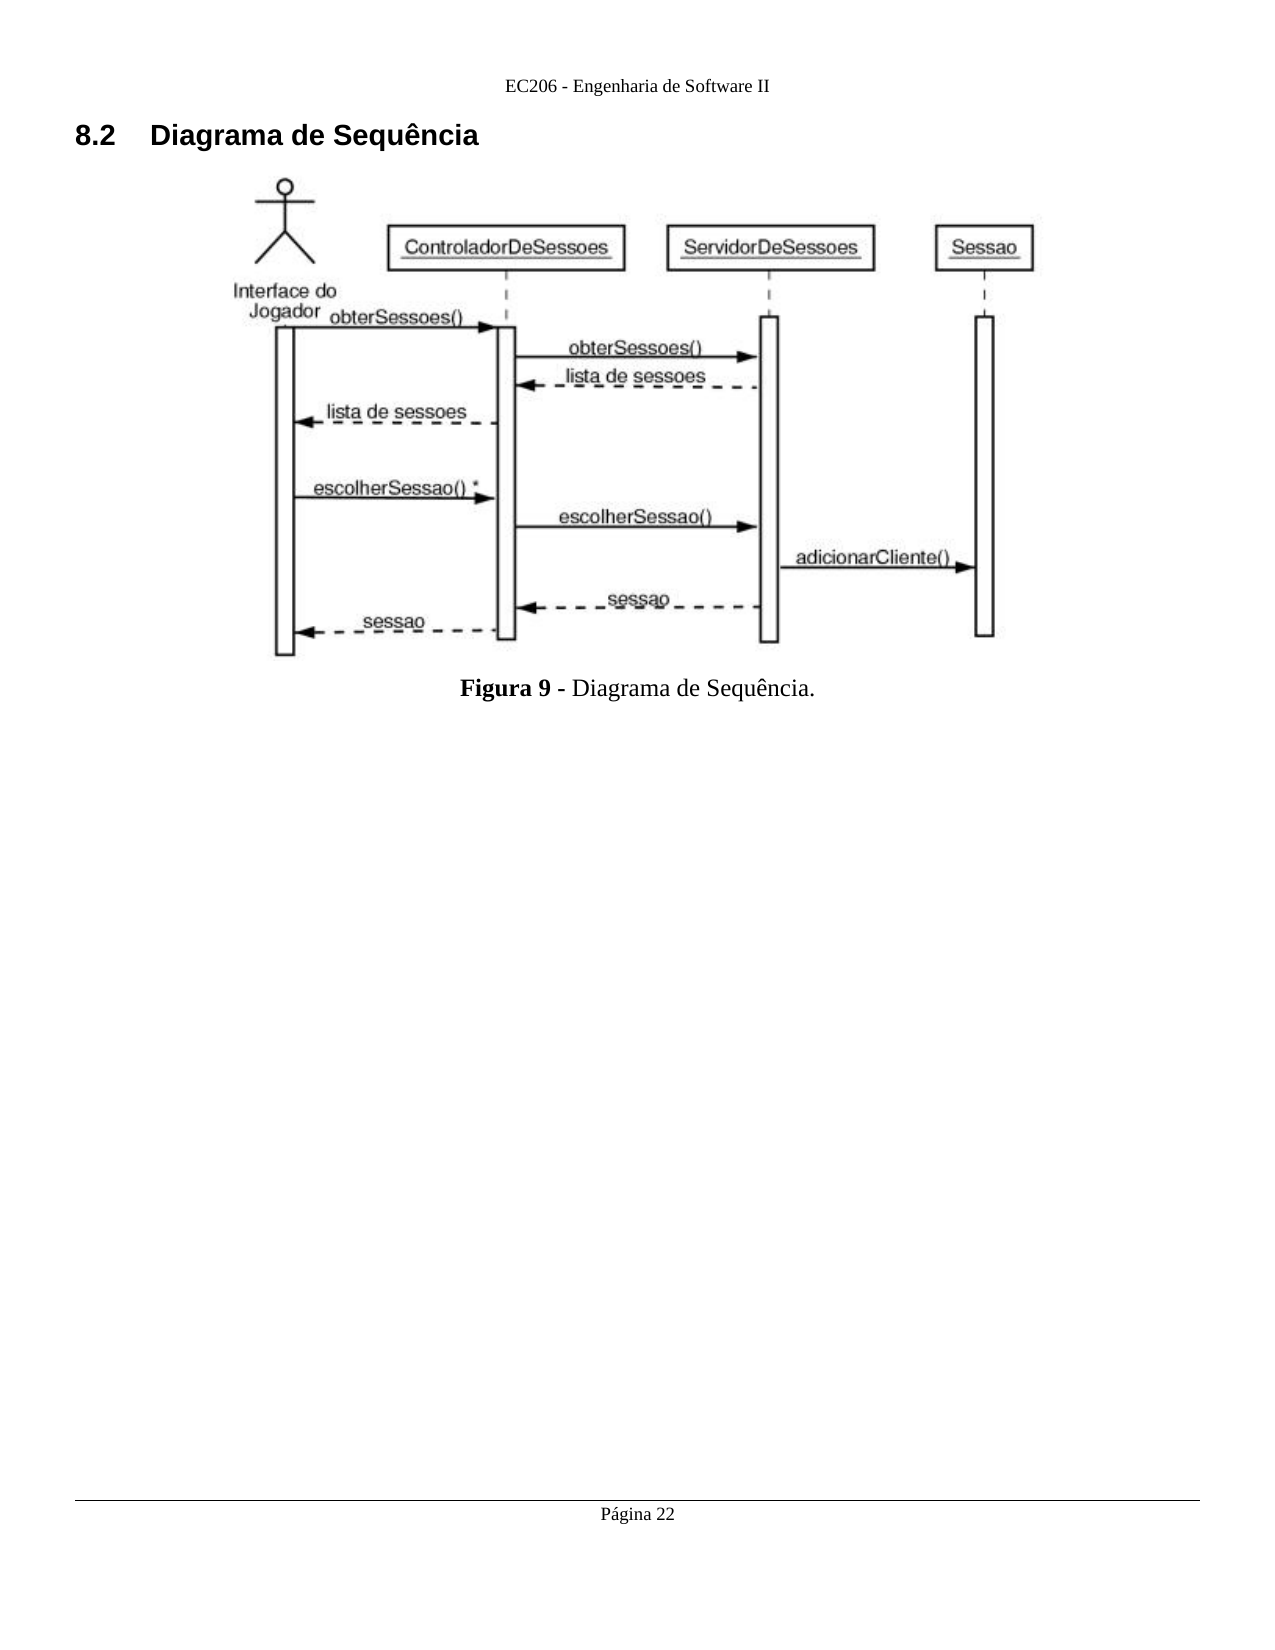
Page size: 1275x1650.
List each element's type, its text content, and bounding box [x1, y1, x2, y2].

subtitle Diagrama de Sequência [75, 118, 1200, 152]
picture [230, 164, 1045, 661]
